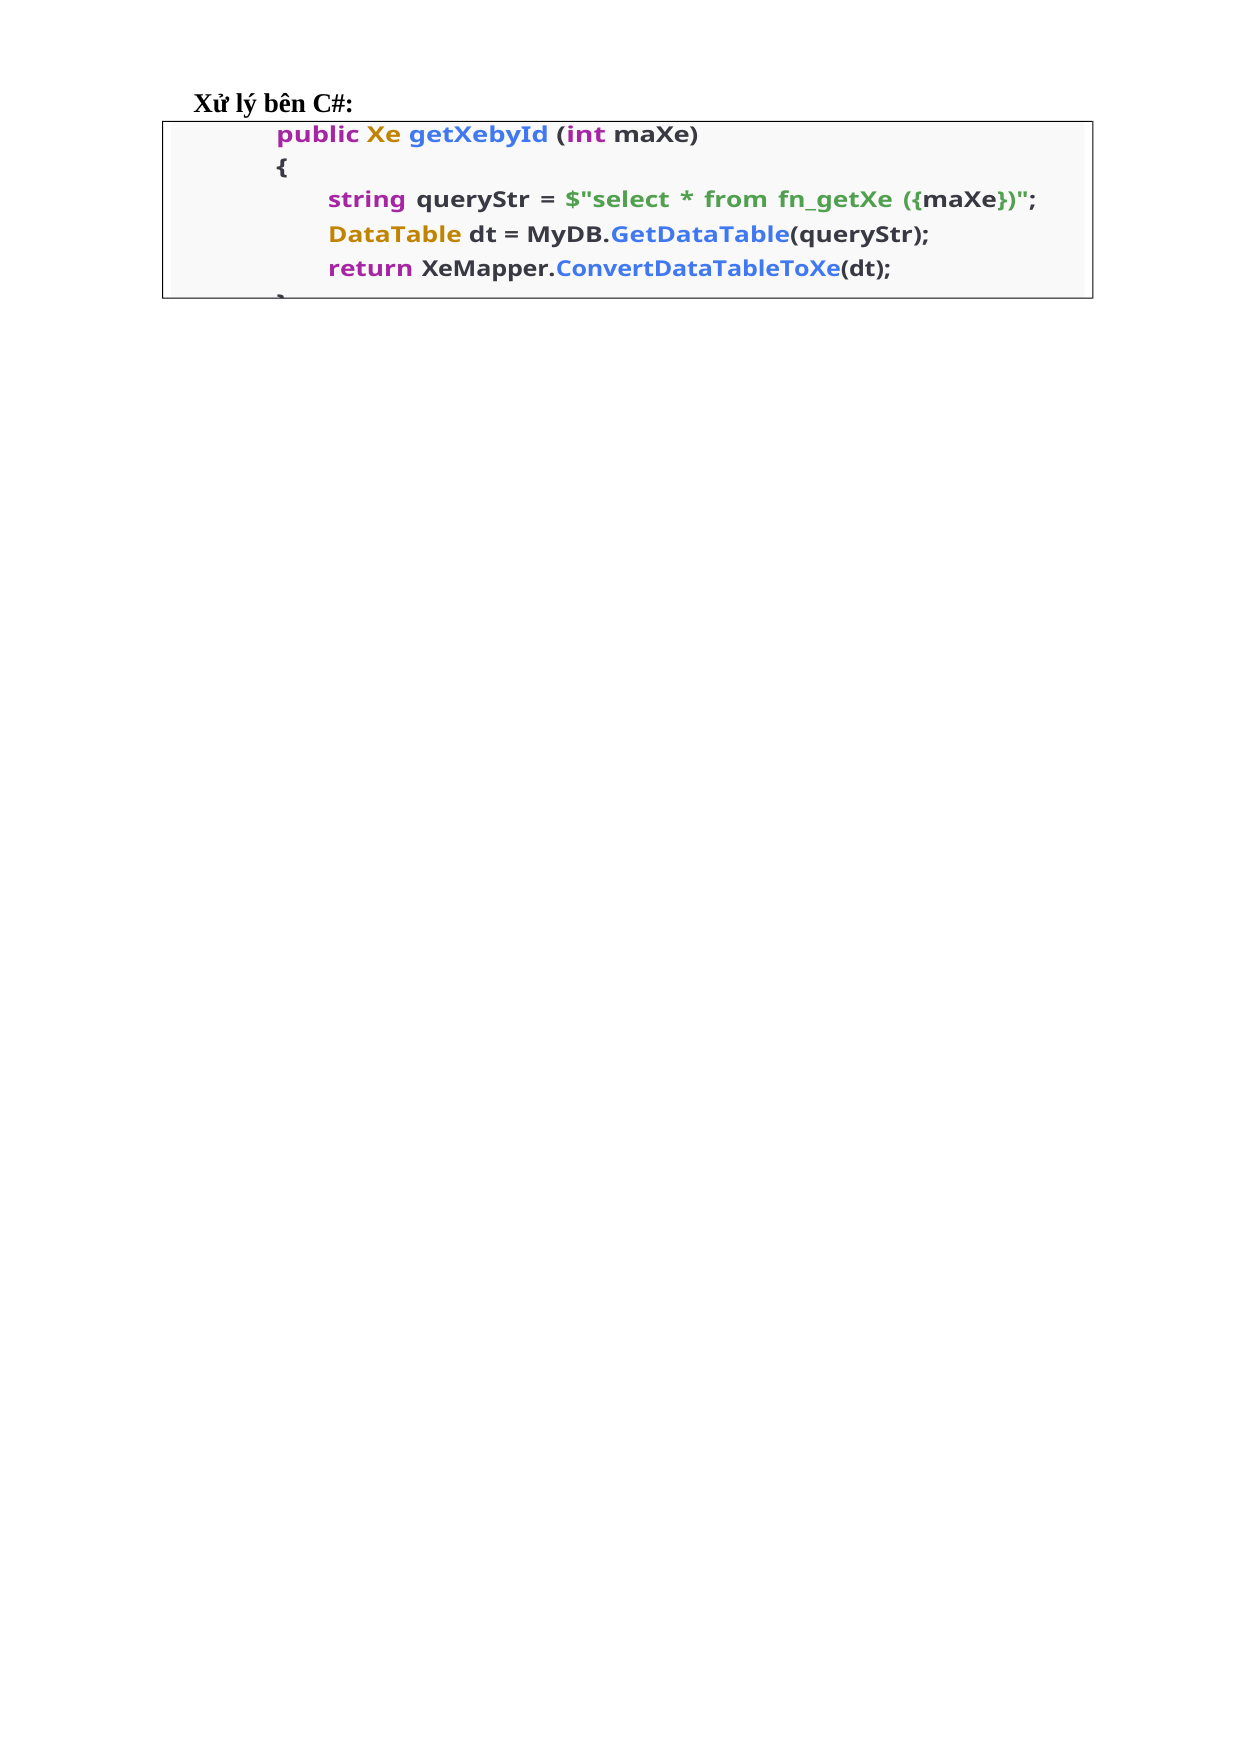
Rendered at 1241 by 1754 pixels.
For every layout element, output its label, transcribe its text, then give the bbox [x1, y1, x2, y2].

text Xử lý bên C#: [193, 87, 1137, 118]
